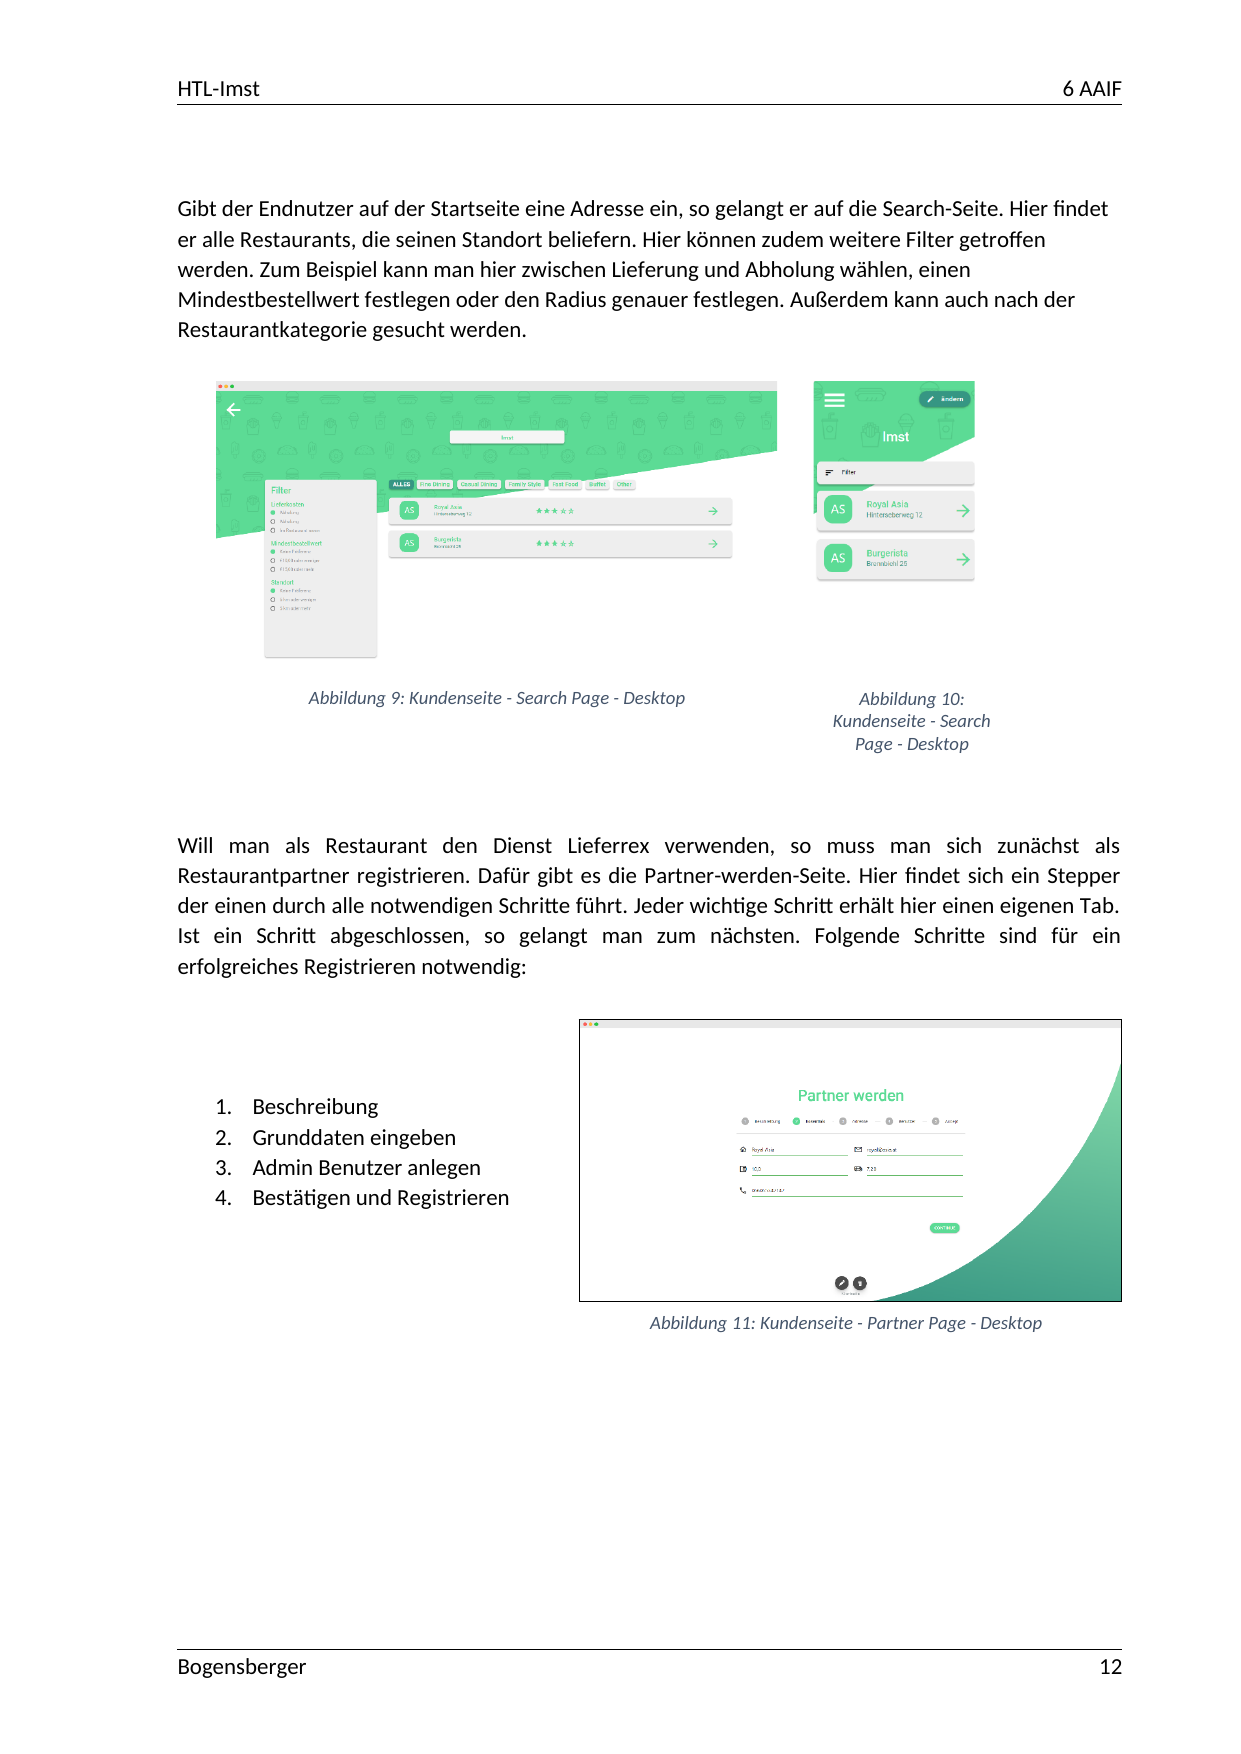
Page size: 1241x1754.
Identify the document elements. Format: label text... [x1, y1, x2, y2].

picture [580, 1020, 1121, 1301]
text Will man als Restaurant den Dienst Lieferrex verwenden, so muss man sich zunächst als Restaurantpartner registrieren. Dafür gibt es die Partner-werden-Seite. Hier findet sich ein Stepper der einen durch alle notwendigen Schritte führt. Jeder wichtige Schritt erhält hier einen eigenen Tab. Ist ein Schritt abgeschlossen, so gelangt man zum nächsten. Folgende Schritte sind für ein erfolgreiches Registrieren notwendig: [177, 831, 1122, 980]
picture [812, 381, 975, 672]
list Admin Benutzer anlegen [215, 1153, 579, 1181]
list Beschreibung [215, 1092, 579, 1121]
picture [214, 381, 777, 672]
list Grunddaten eingeben [215, 1123, 579, 1151]
list Bestätigen und Registrieren [215, 1183, 579, 1211]
text Gibt der Endnutzer auf der Startseite eine Adresse ein, so gelangt er auf die Search-Seite. Hier findet er alle Restaurants, die seinen Standort beliefern. Hier können zudem weitere Filter getroffen werden. Zum Beispiel kann man hier zwischen Lieferung und Abholung wählen, einen Mindestbestellwert festlegen oder den Radius genauer festlegen. Außerdem kann auch nach der Restaurantkategorie gesucht werden. [177, 194, 1122, 343]
